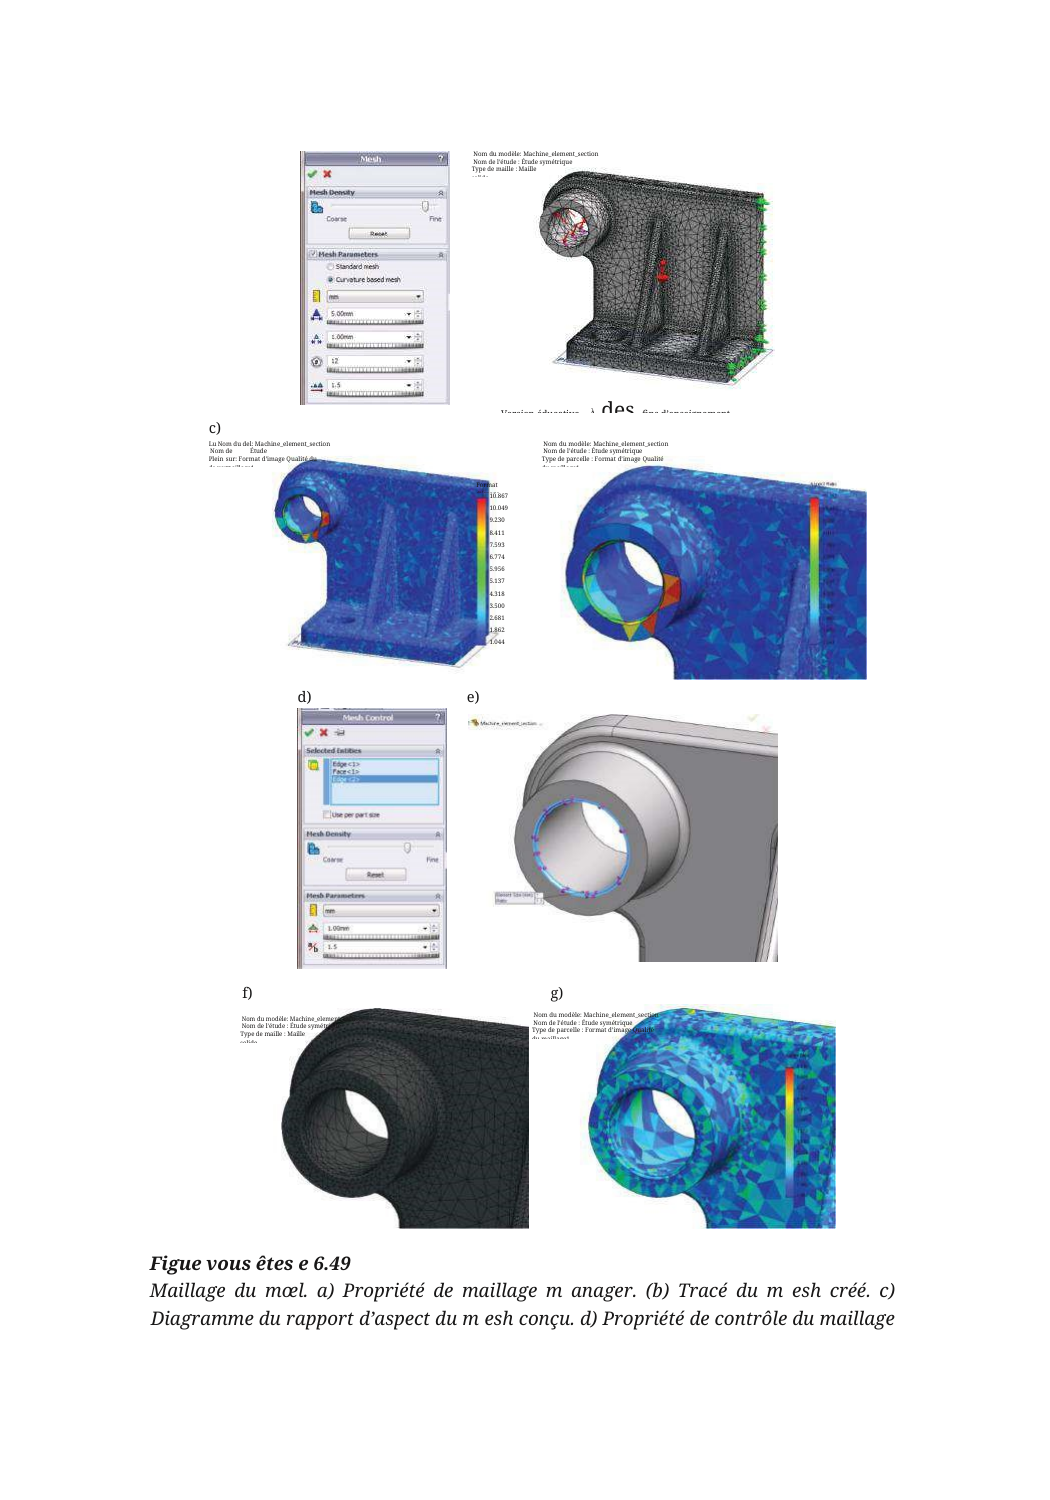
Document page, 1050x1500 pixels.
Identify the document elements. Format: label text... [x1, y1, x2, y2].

picture [468, 714, 778, 962]
picture [469, 151, 775, 406]
picture [297, 708, 447, 969]
picture [548, 1004, 836, 1229]
picture [300, 151, 450, 405]
text f) g) [150, 983, 900, 1003]
text c) [209, 418, 900, 438]
subtitle Figue vous êtes e 6.49 [149, 1250, 900, 1275]
text d) e) [150, 687, 900, 707]
picture [241, 1008, 529, 1229]
picture [208, 440, 867, 680]
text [149, 1278, 898, 1331]
